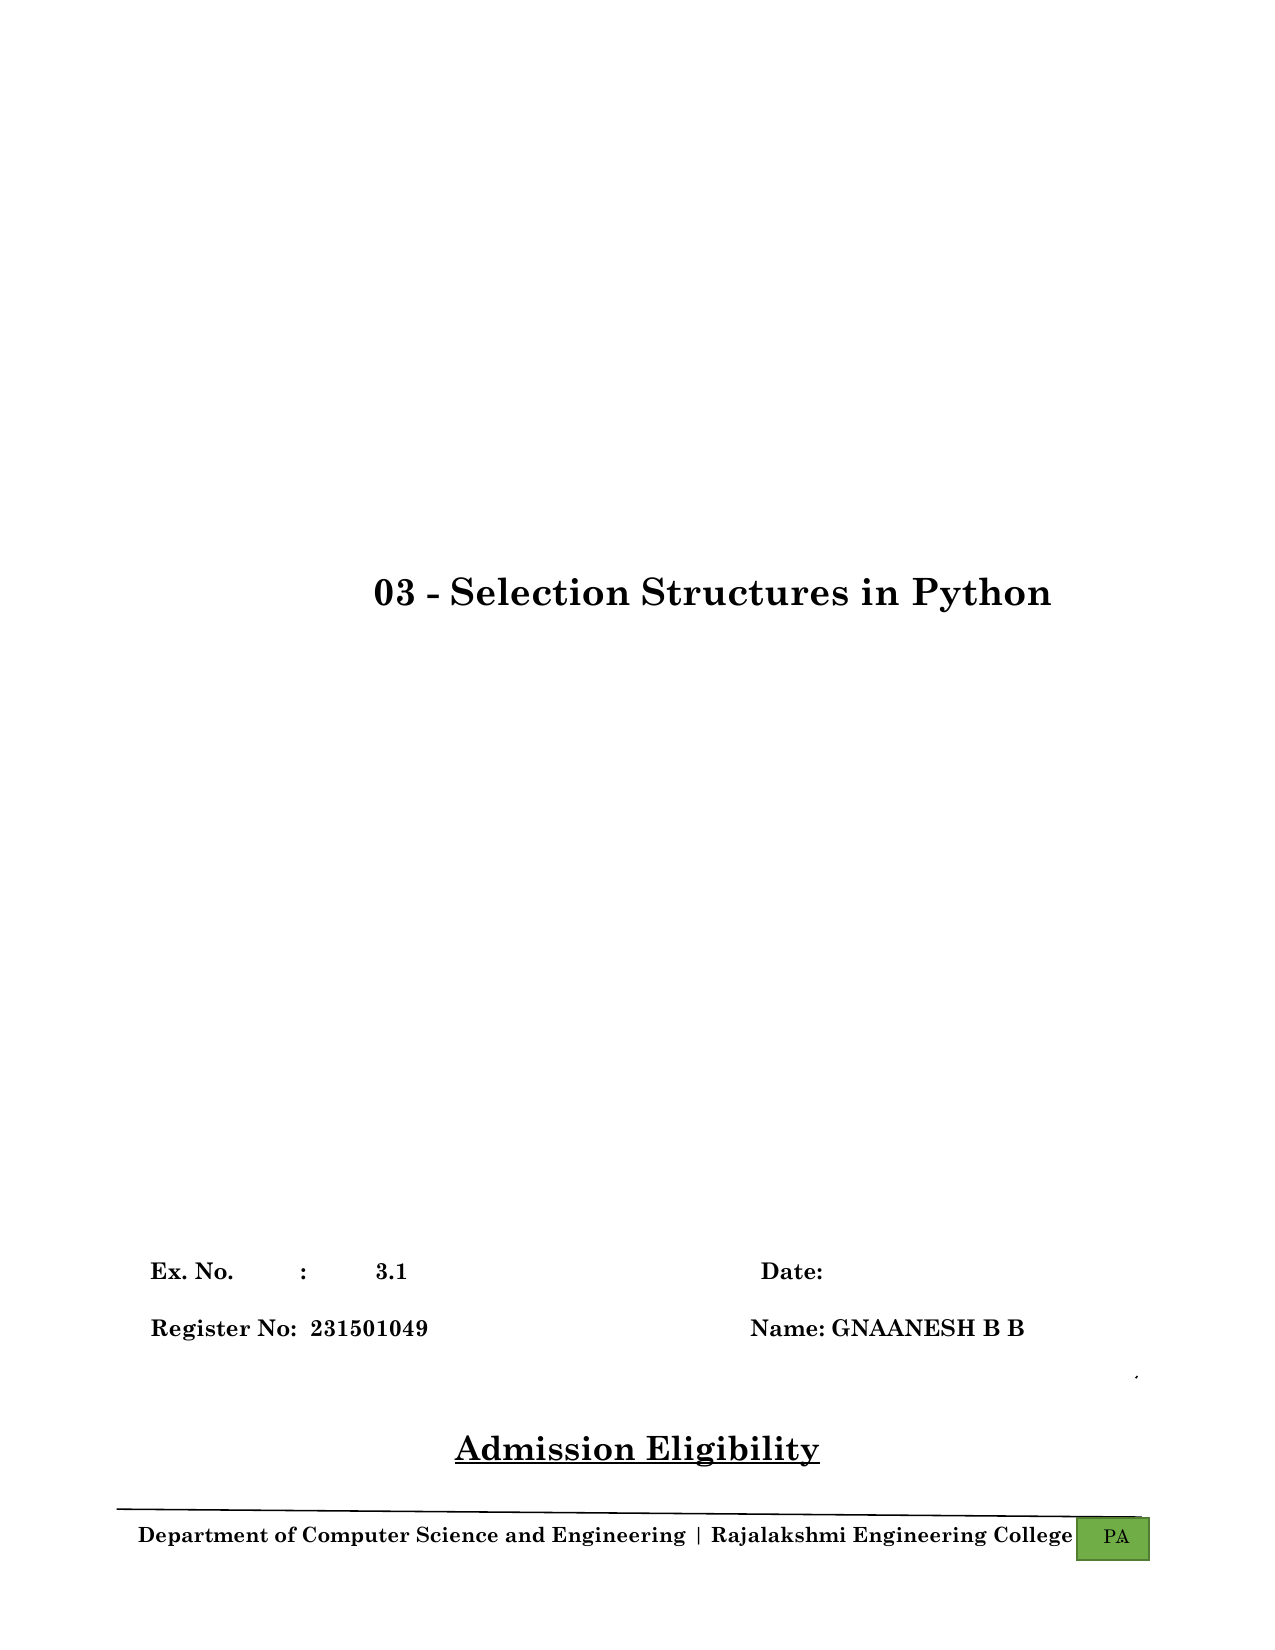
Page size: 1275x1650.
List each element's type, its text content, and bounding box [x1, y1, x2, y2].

subtitle 03 - Selection Structures in Python [225, 568, 1125, 613]
text Register No: 231501049 Name: GNAANESH B B [150, 1314, 1125, 1341]
text Admission Eligibility [150, 1427, 1125, 1467]
text Ex. No. : 3.1 Date: [150, 1257, 1125, 1284]
